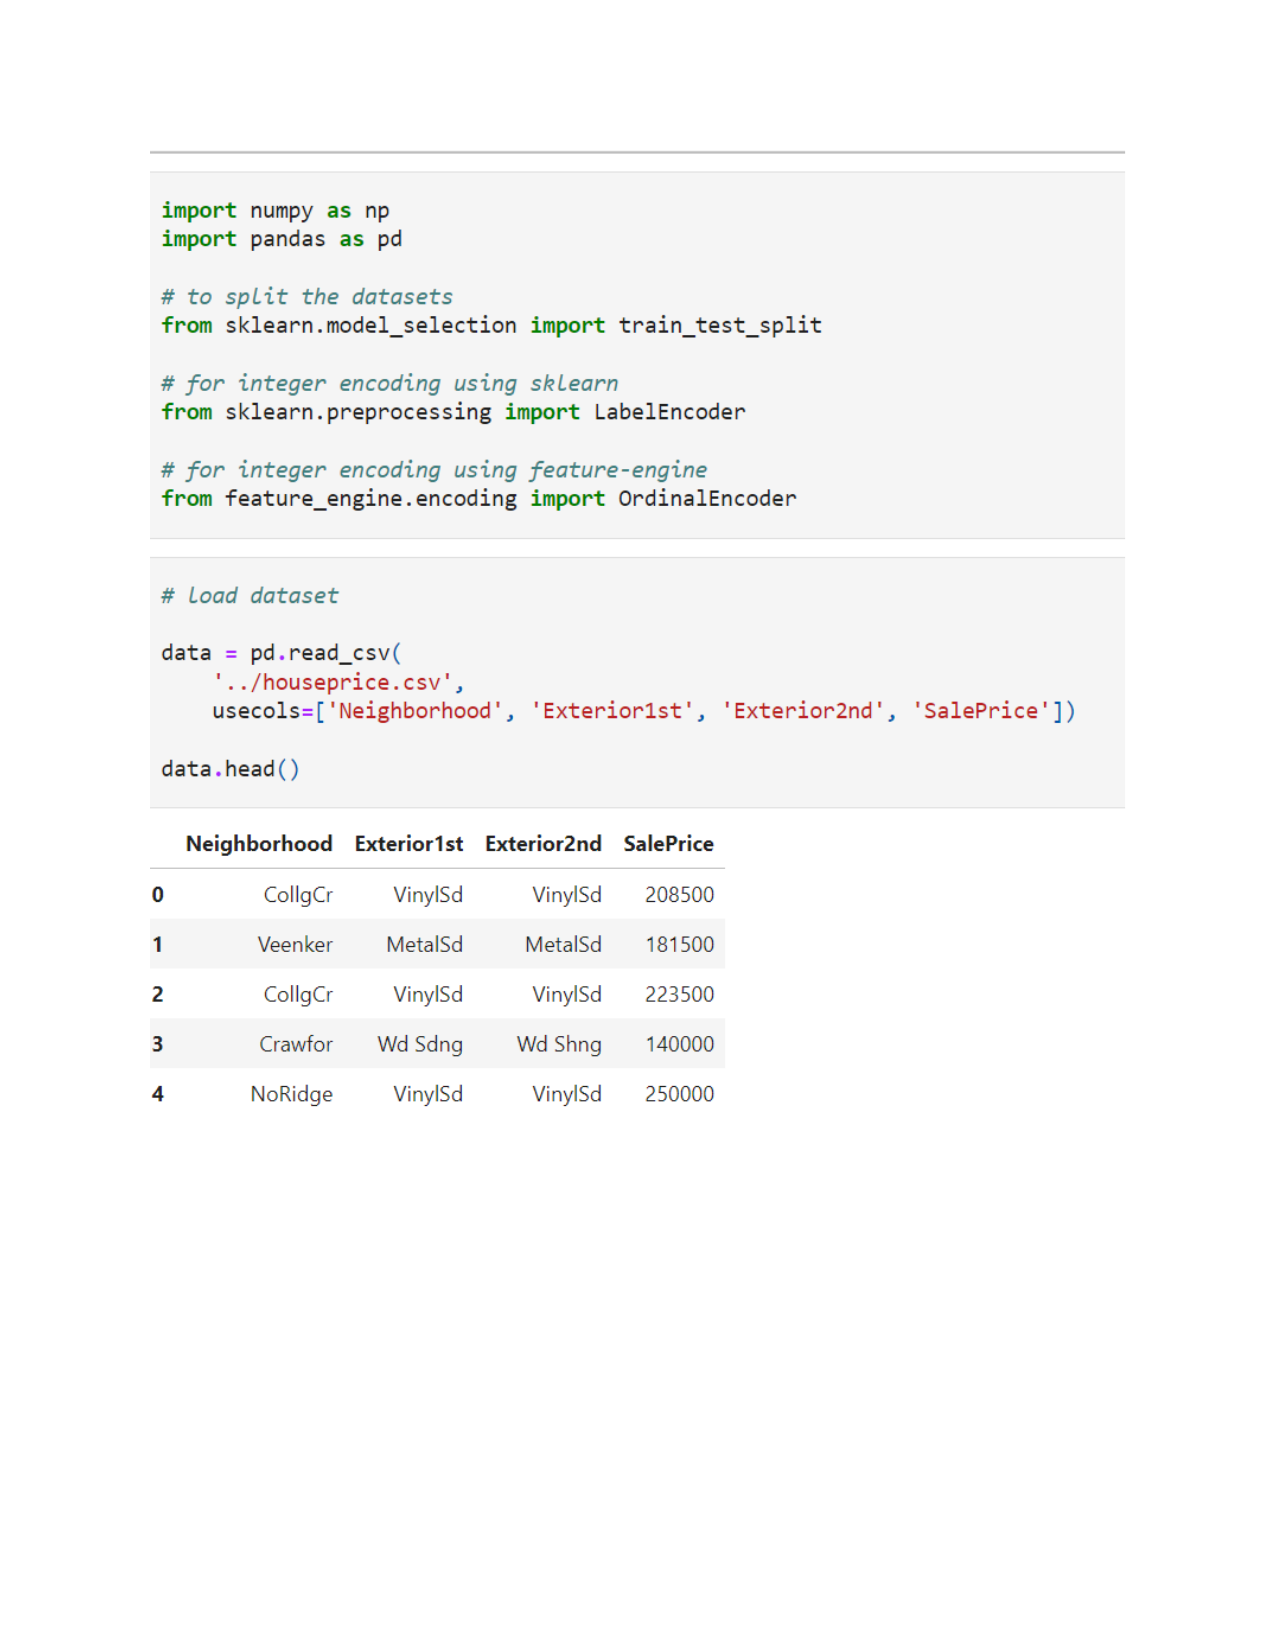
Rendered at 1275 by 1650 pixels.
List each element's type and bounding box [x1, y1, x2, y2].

picture [150, 150, 1125, 1137]
